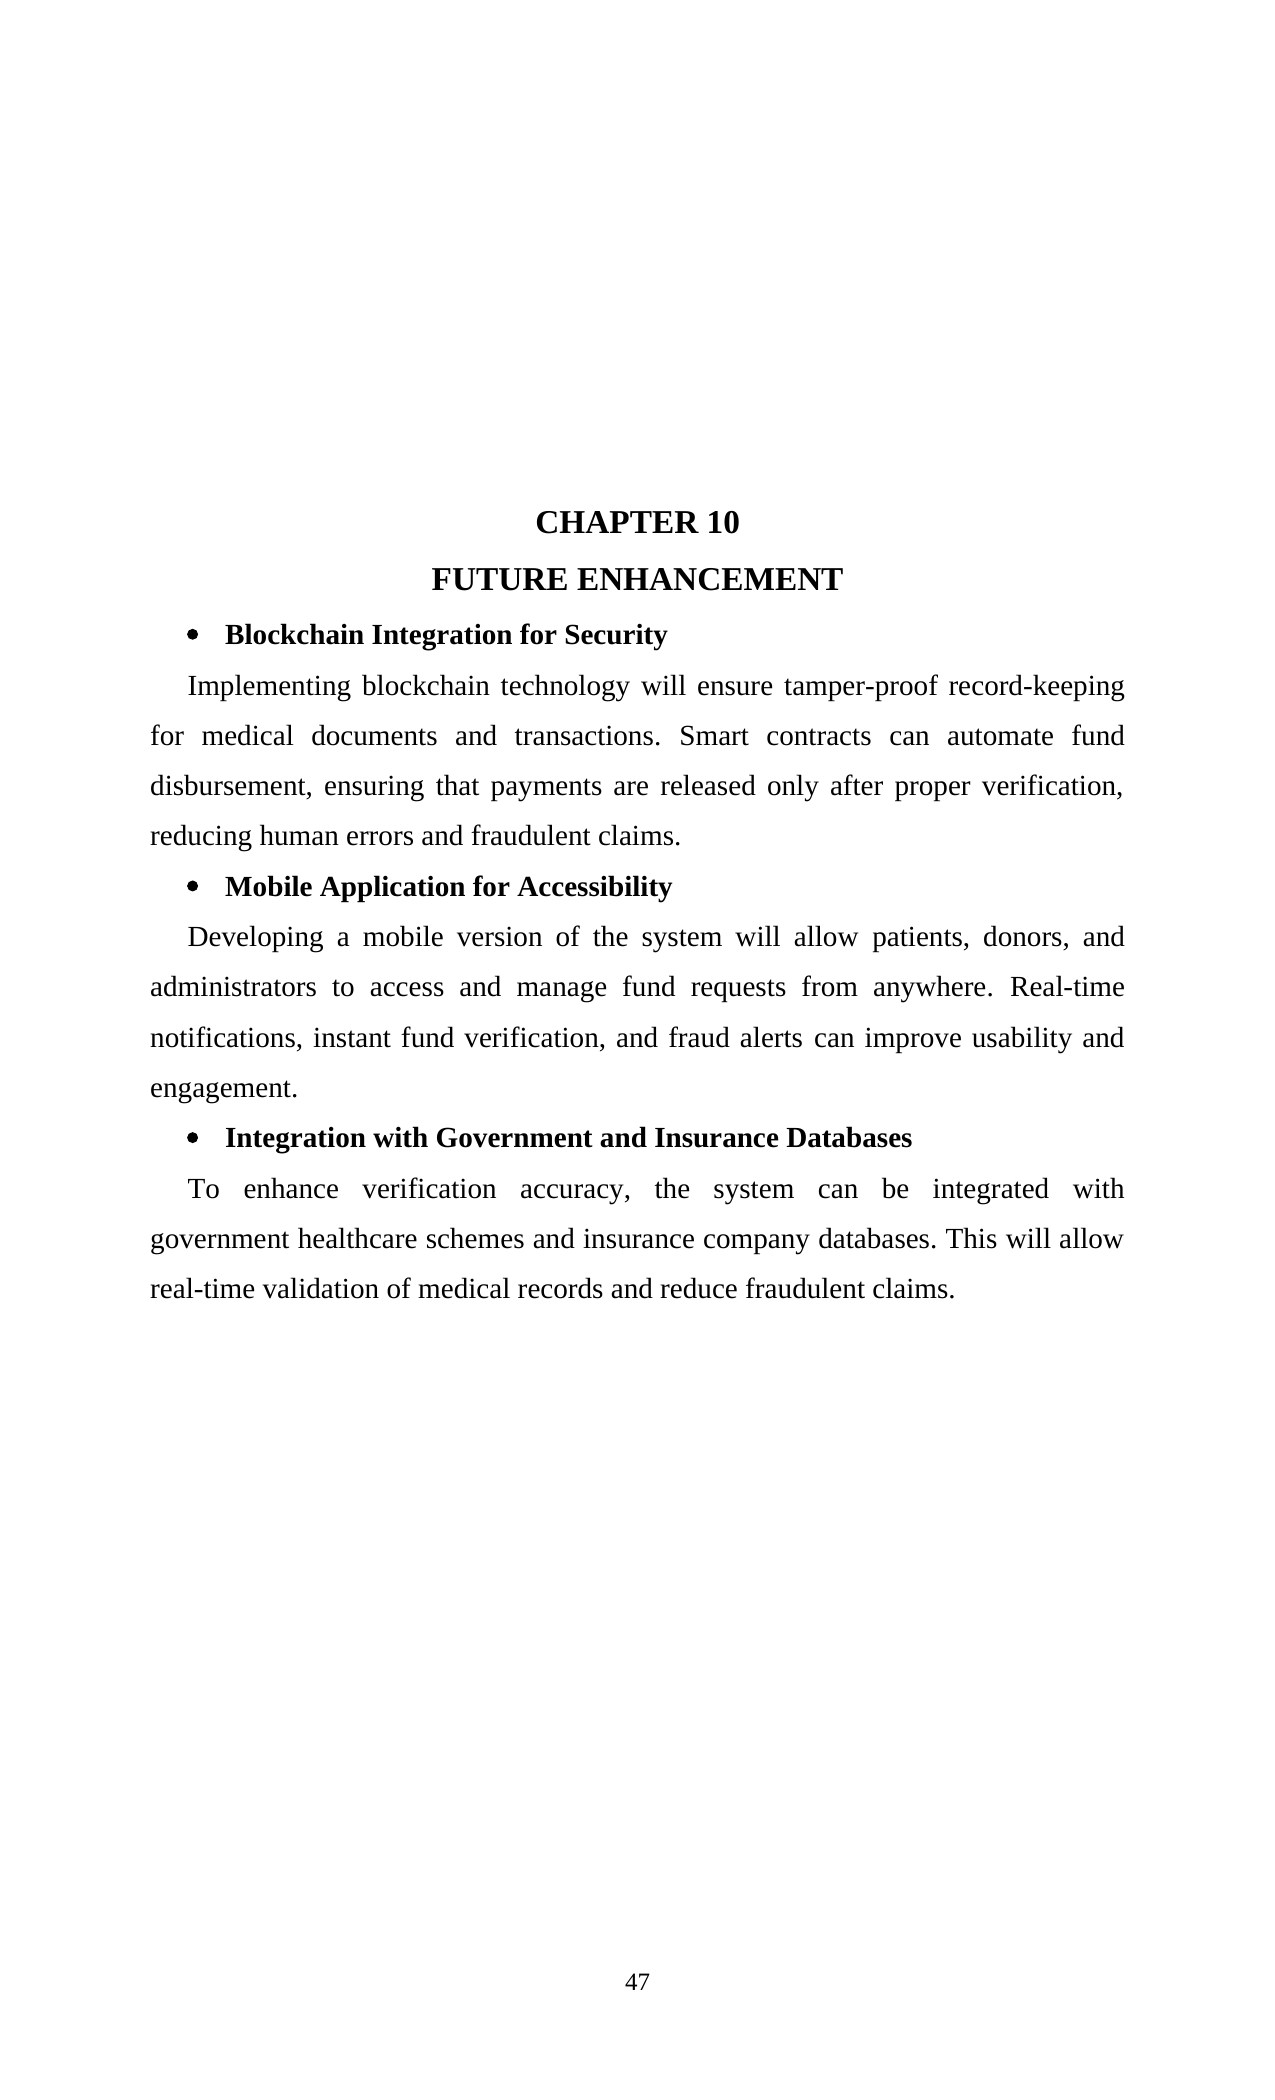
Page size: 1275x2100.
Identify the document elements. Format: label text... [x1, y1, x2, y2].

list Blockchain Integration for Security [187, 617, 1125, 651]
list Mobile Application for Accessibility [187, 869, 1125, 902]
text FUTURE ENHANCEMENT [150, 560, 1125, 598]
list Integration with Government and Insurance Databases [187, 1121, 1125, 1154]
text To enhance verification accuracy, the system can be integrated with government healthcare schemes and insurance company databases. This will allow real-time validation of medical records and reduce fraudulent claims. [150, 1171, 1125, 1305]
text Developing a mobile version of the system will allow patients, donors, and administrators to access and manage fund requests from anywhere. Real-time notifications, instant fund verification, and fraud alerts can improve usability and engagement. [150, 919, 1125, 1104]
text CHAPTER 10 [150, 502, 1125, 541]
text Implementing blockchain technology will ensure tamper-proof record-keeping for medical documents and transactions. Smart contracts can automate fund disbursement, ensuring that payments are released only after proper verification, reducing human errors and fraudulent claims. [150, 668, 1125, 852]
